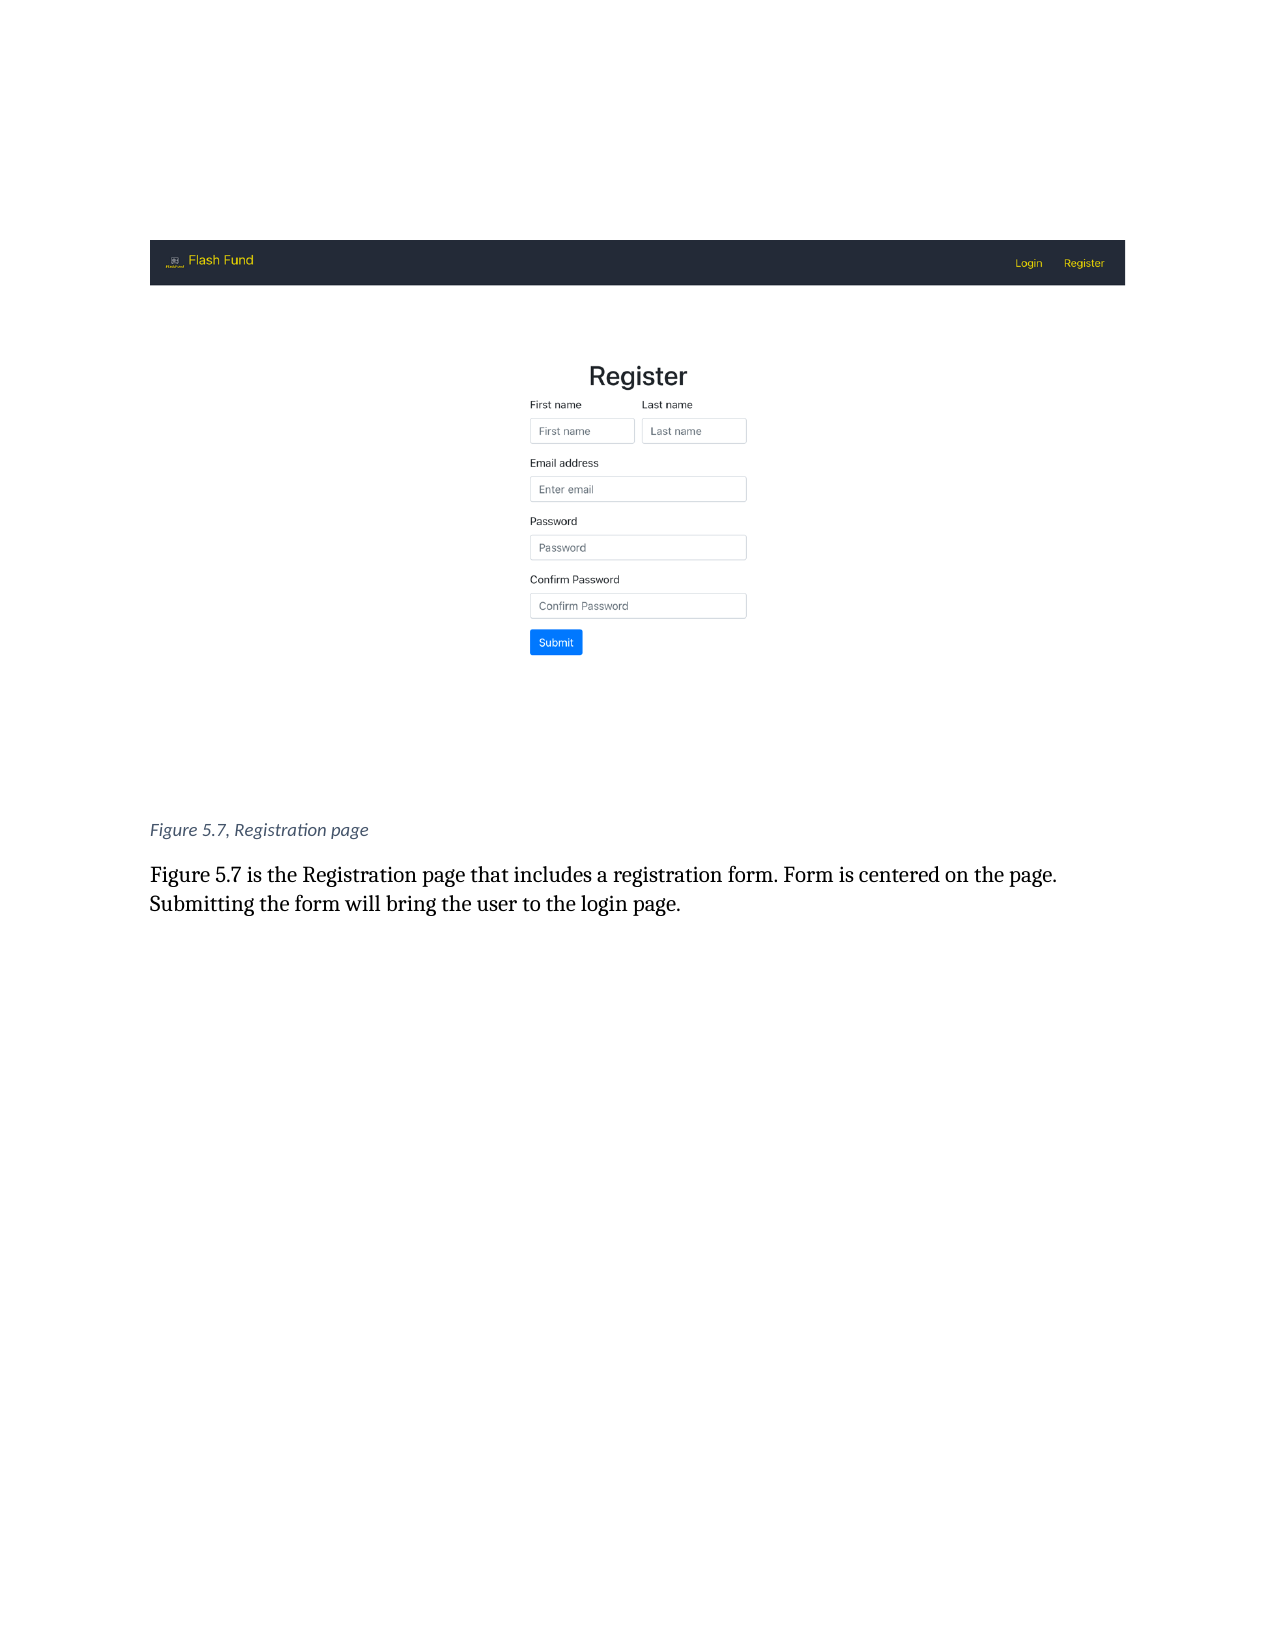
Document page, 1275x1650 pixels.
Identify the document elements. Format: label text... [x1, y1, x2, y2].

picture [150, 240, 1125, 800]
text Figure 5.7 is the Registration page that includes a registration form. Form is centered on the page. Submitting the form will bring the user to the login page. [150, 862, 1125, 917]
text Figure 5.7, Registration page [150, 818, 1125, 841]
